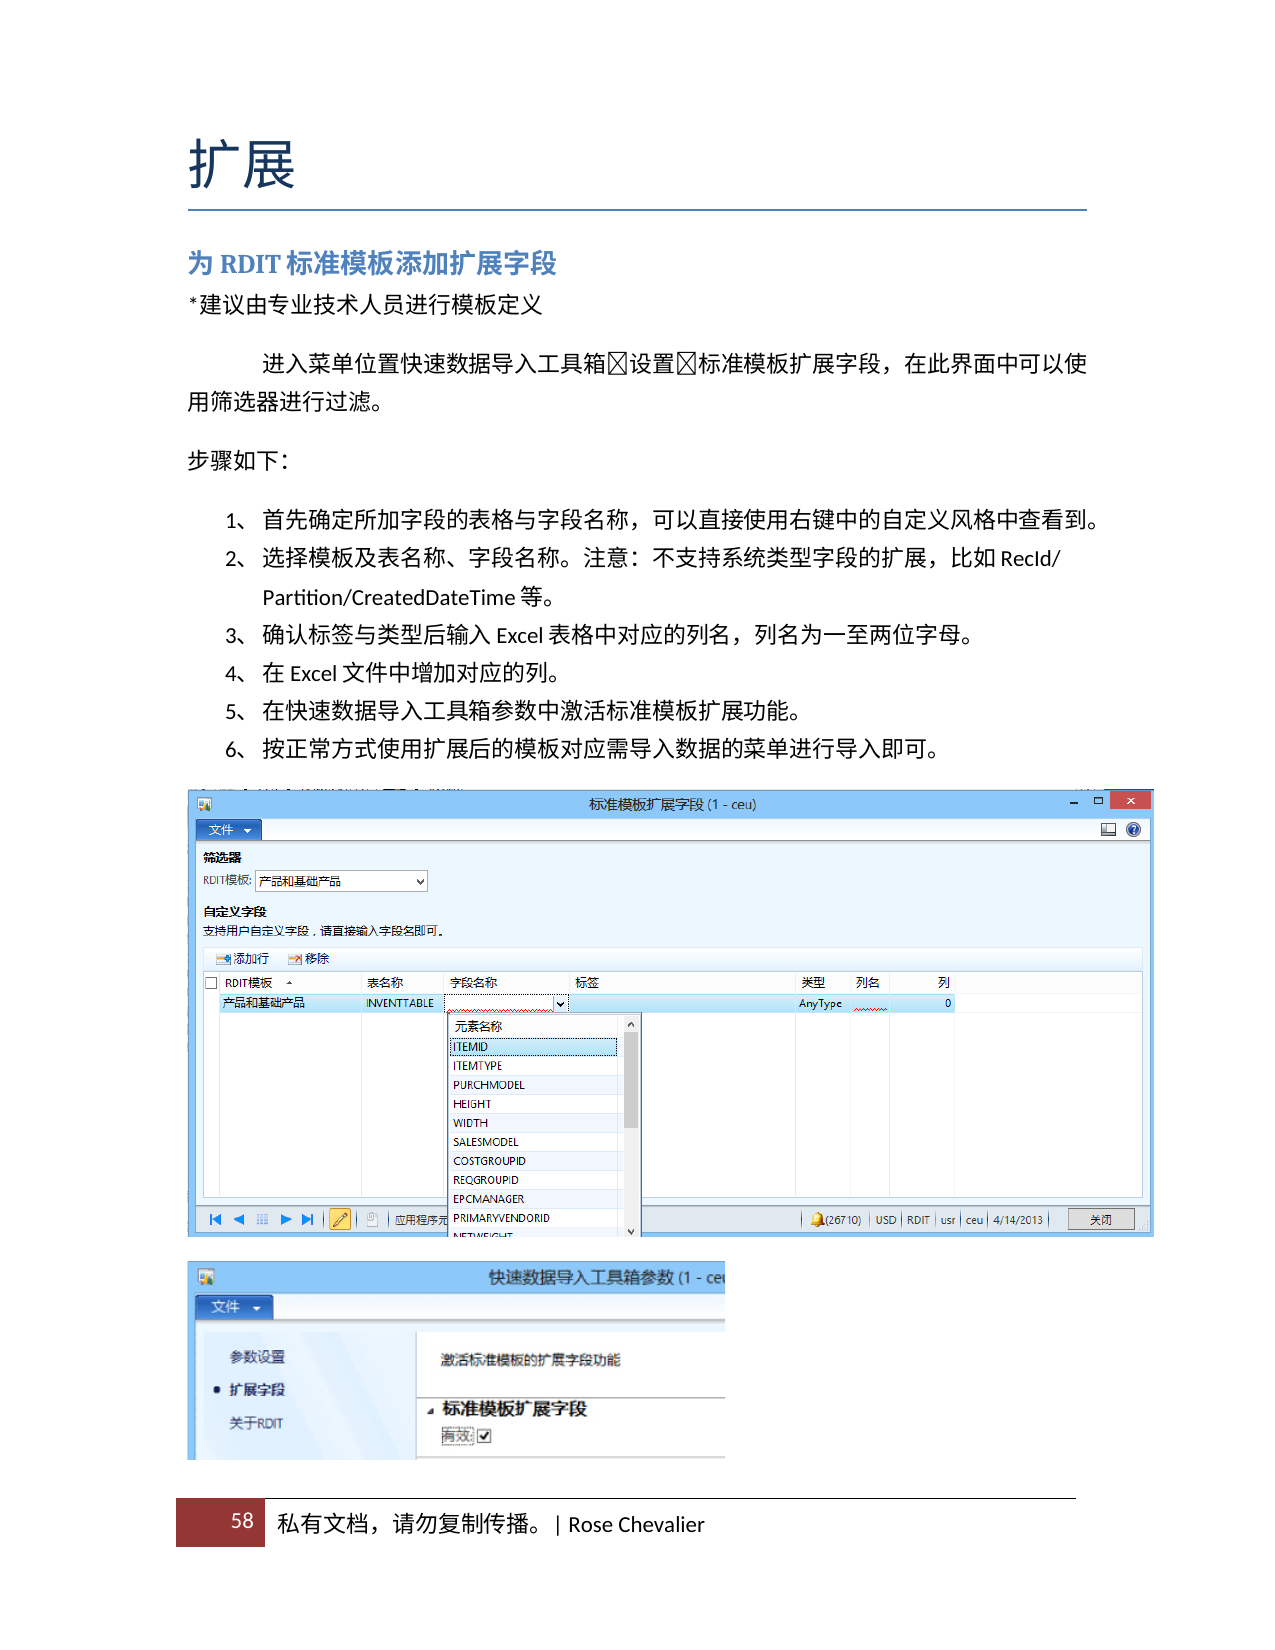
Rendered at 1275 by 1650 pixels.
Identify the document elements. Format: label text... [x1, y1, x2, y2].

text *建议由专业技术人员进行模板定义 [187, 287, 1087, 320]
picture [187, 1261, 725, 1460]
list 按正常方式使用扩展后的模板对应需导入数据的菜单进行导入即可。 [225, 731, 1087, 764]
picture [187, 789, 1154, 1237]
list 选择模板及表名称、字段名称。注意：不支持系统类型字段的扩展，比如RecId/Partition/CreatedDateTime等。 [225, 540, 1087, 612]
list 在Excel文件中增加对应的列。 [225, 654, 1087, 688]
list 在快速数据导入工具箱参数中激活标准模板扩展功能。 [225, 693, 1087, 726]
list 确认标签与类型后输入Excel表格中对应的列名，列名为一至两位字母。 [225, 616, 1087, 650]
text 进入菜单位置快速数据导入工具箱设置标准模板扩展字段，在此界面中可以使用筛选器进行过滤。 [187, 346, 1087, 417]
title 扩展 [187, 122, 1087, 211]
list 首先确定所加字段的表格与字段名称，可以直接使用右键中的自定义风格中查看到。 [225, 502, 1087, 535]
subtitle 为RDIT标准模板添加扩展字段 [187, 242, 1087, 281]
text 步骤如下： [187, 443, 1087, 476]
